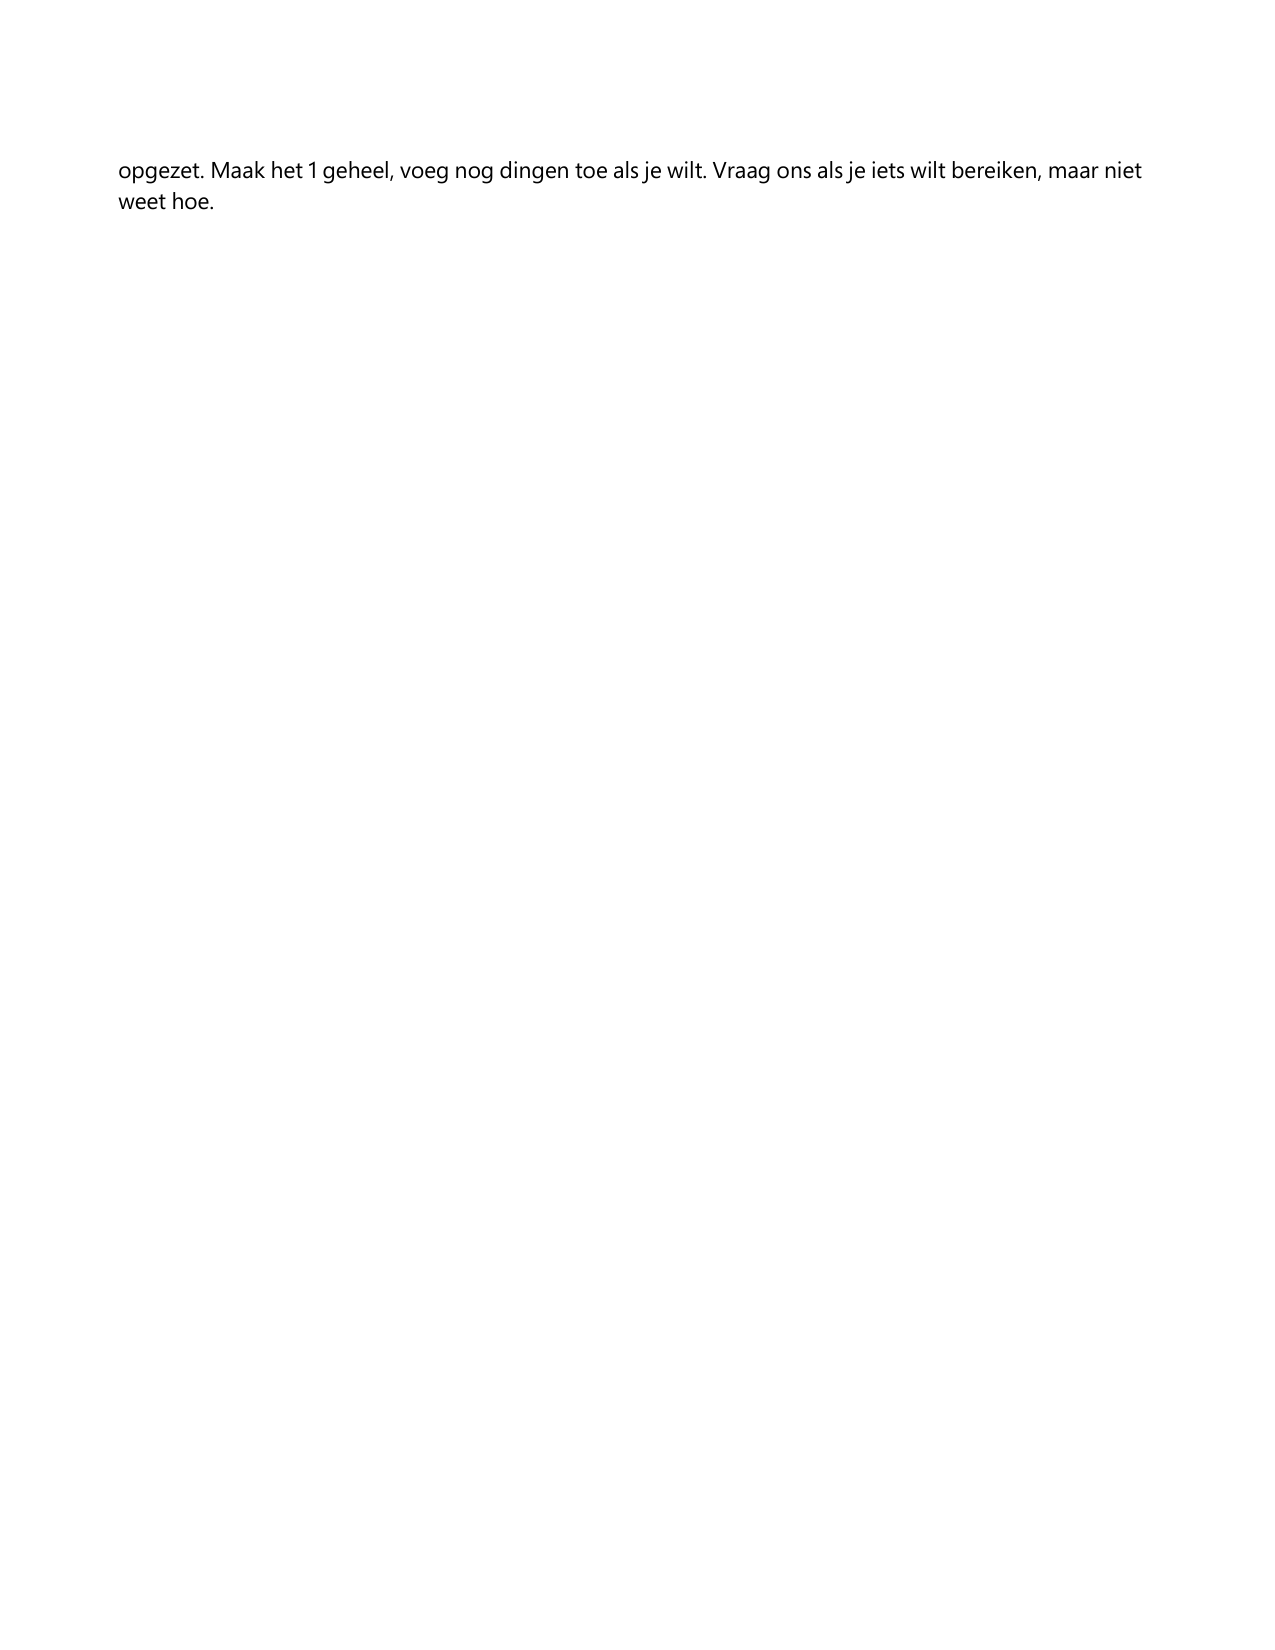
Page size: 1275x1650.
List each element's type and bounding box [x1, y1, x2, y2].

text [118, 154, 1157, 216]
